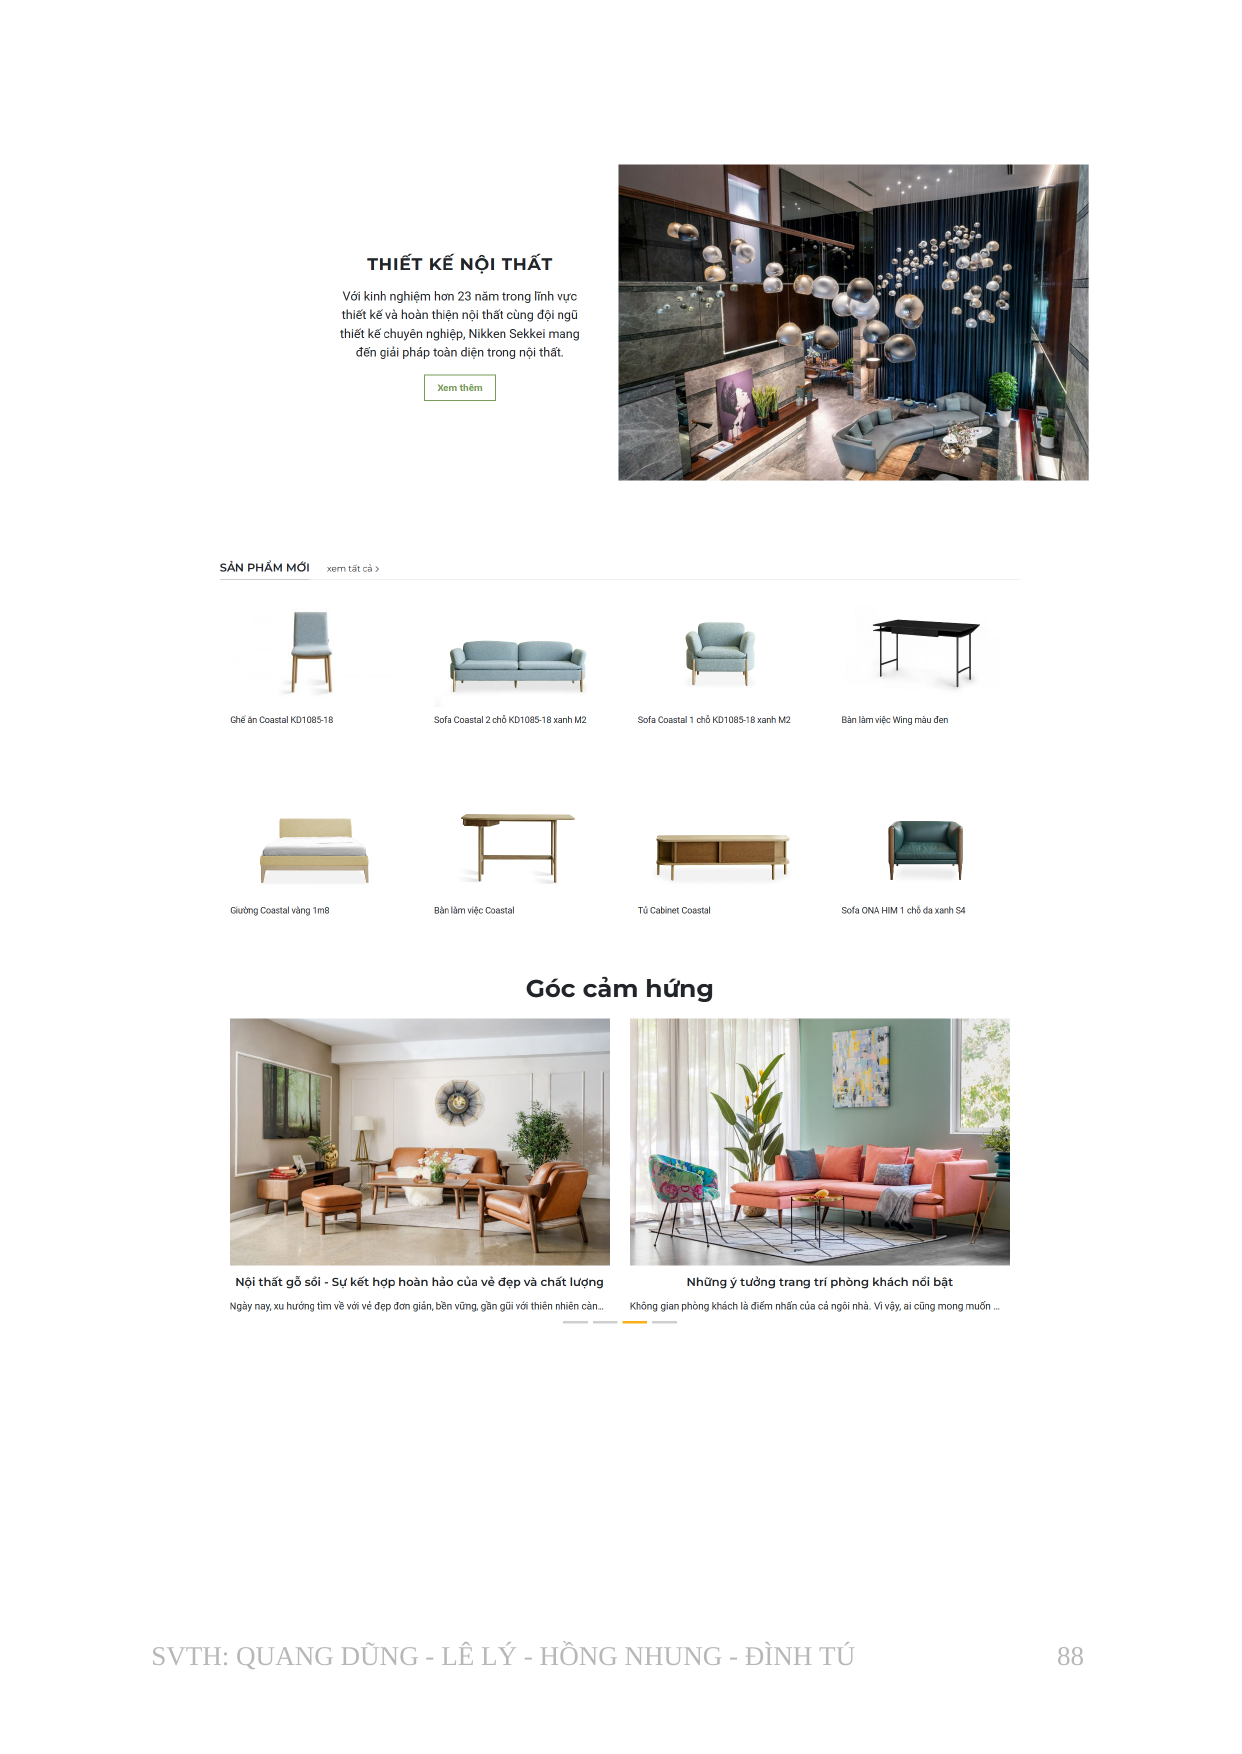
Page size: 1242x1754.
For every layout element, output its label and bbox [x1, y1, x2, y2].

picture [150, 150, 1089, 507]
picture [150, 945, 1089, 1337]
picture [150, 531, 1089, 942]
